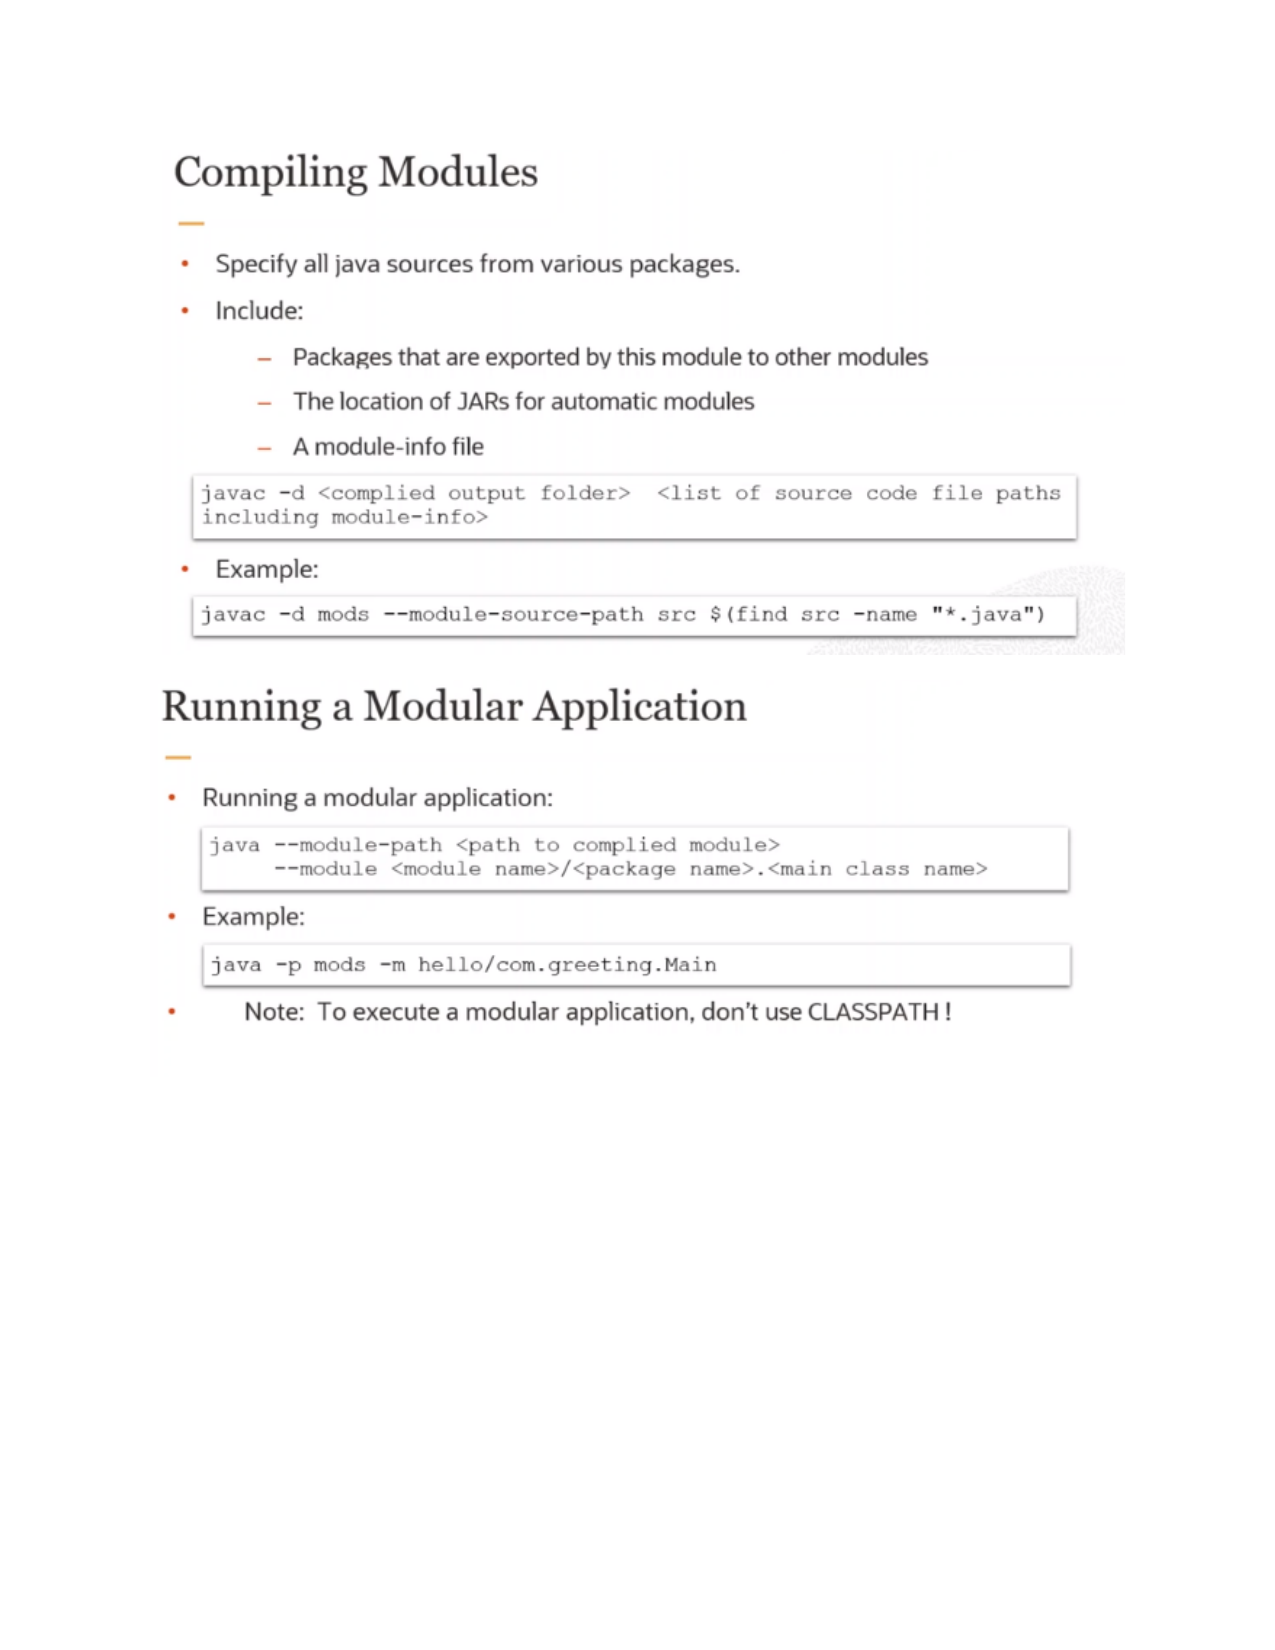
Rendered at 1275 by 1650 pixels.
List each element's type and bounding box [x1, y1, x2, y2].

picture [150, 680, 1125, 1077]
picture [150, 150, 1125, 655]
